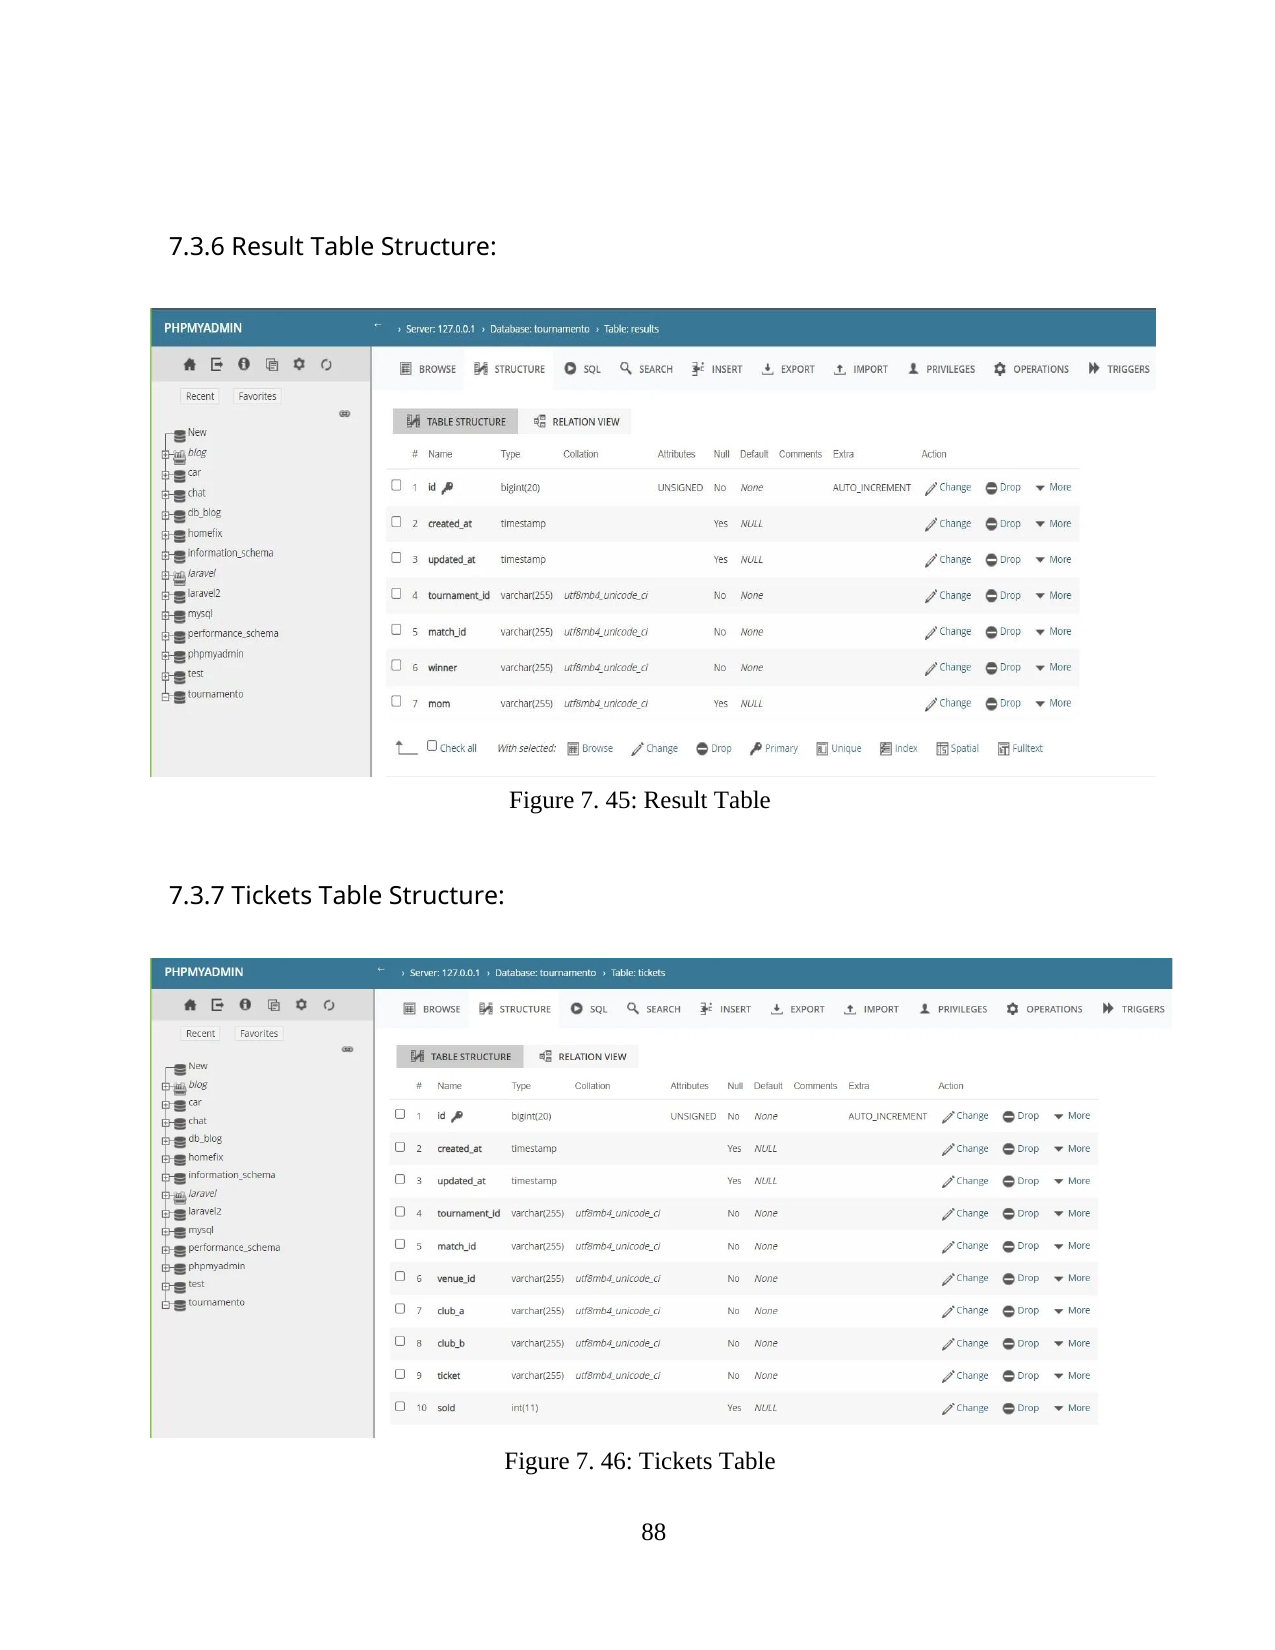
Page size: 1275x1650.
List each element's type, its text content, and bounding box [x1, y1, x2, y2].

subtitle 7.3.6 Result Table Structure: [168, 228, 1122, 262]
picture [150, 308, 1156, 777]
picture [150, 958, 1173, 1438]
text Figure 7. 45: Result Table [150, 785, 1125, 814]
text Figure 7. 46: Tickets Table [150, 1446, 1125, 1474]
subtitle 7.3.7 Tickets Table Structure: [168, 878, 1122, 912]
